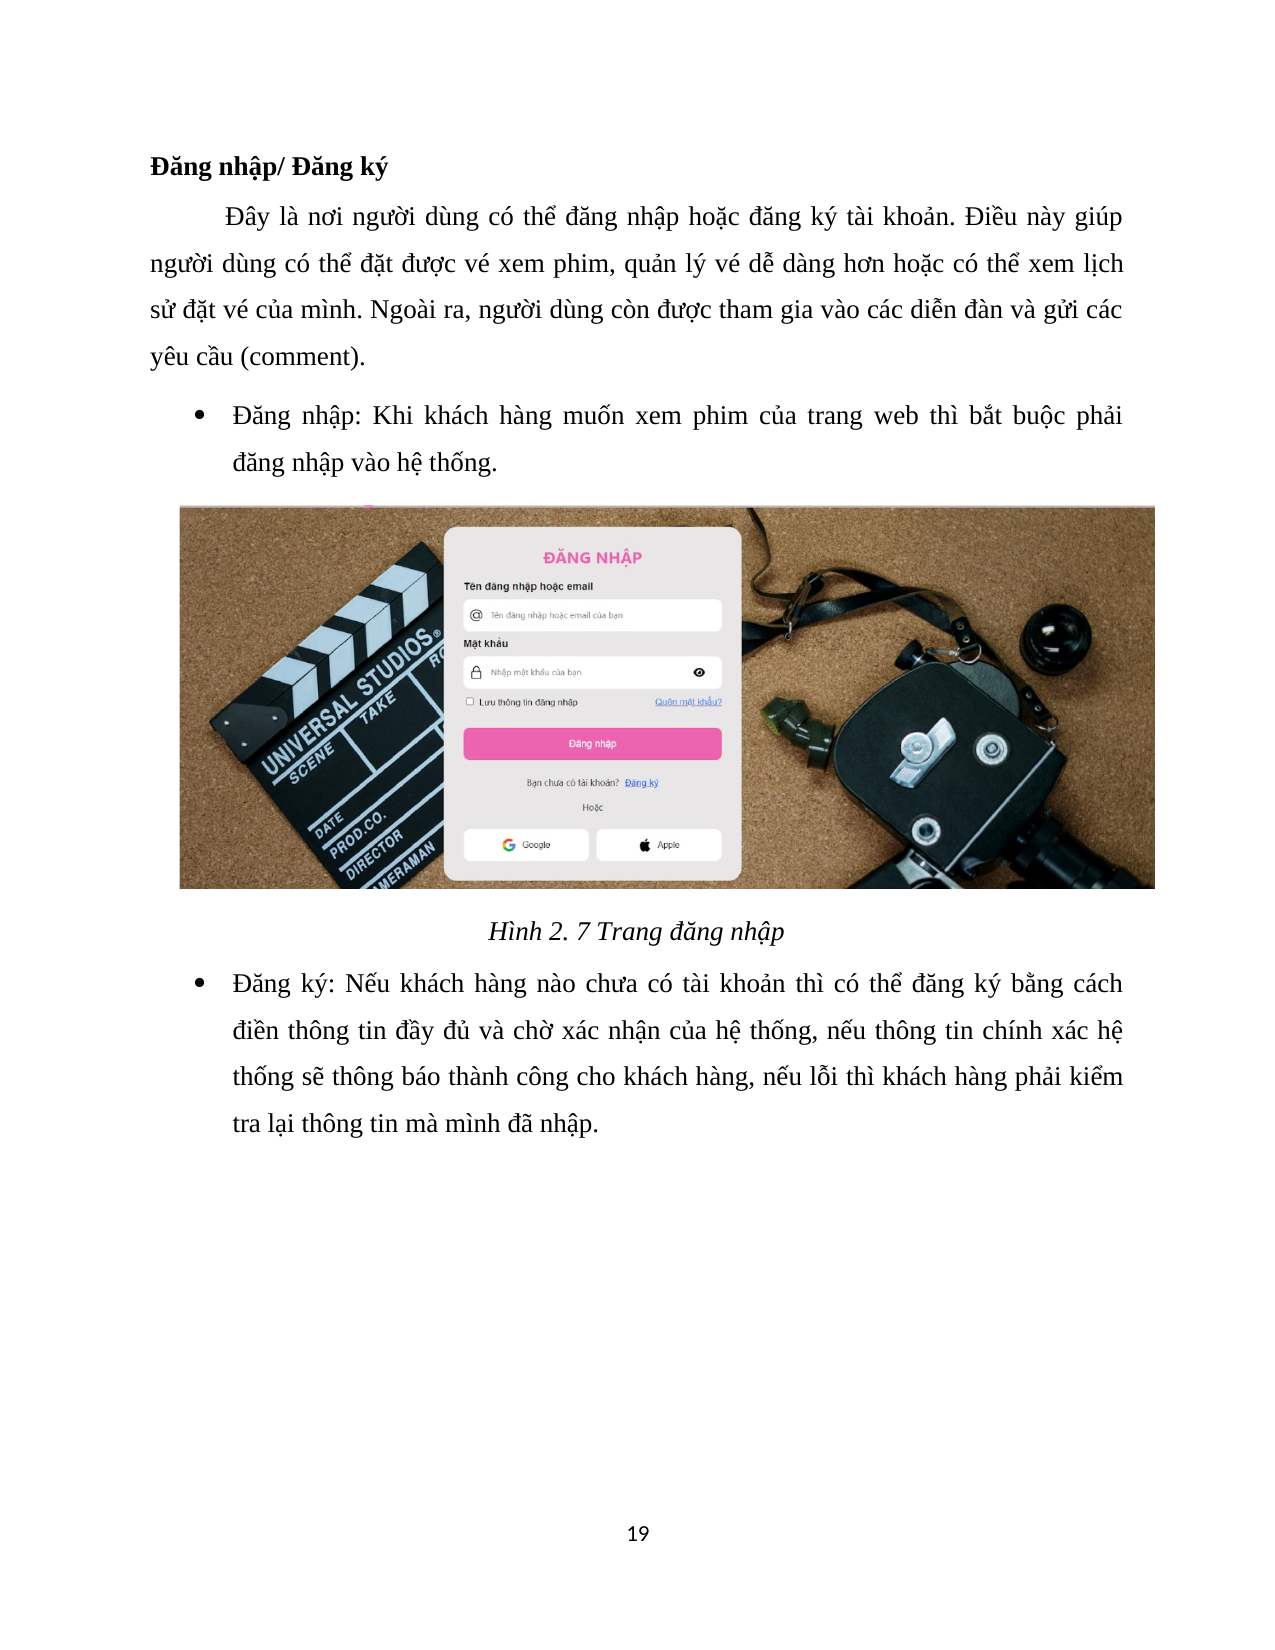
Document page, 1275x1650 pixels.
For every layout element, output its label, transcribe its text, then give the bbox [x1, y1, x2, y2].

text Hình 2. 7 Trang đăng nhập [150, 915, 1125, 946]
list Đăng ký: Nếu khách hàng nào chưa có tài khoản thì có thể đăng ký bằng cách điền thông tin đầy đủ và chờ xác nhận của hệ thống, nếu thông tin chính xác hệ thống sẽ thông báo thành công cho khách hàng, nếu lỗi thì khách hàng phải kiểm tra lại thông tin mà mình đã nhập. [195, 967, 1125, 1138]
picture [179, 505, 1155, 889]
text Đây là nơi người dùng có thể đăng nhập hoặc đăng ký tài khoản. Điều này giúp người dùng có thể đặt được vé xem phim, quản lý vé dễ dàng hơn hoặc có thể xem lịch sử đặt vé của mình. Ngoài ra, người dùng còn được tham gia vào các diễn đàn và gửi các yêu cầu (comment). [150, 200, 1125, 371]
text Đăng nhập/ Đăng ký [150, 150, 1125, 181]
list Đăng nhập: Khi khách hàng muốn xem phim của trang web thì bắt buộc phải đăng nhập vào hệ thống. [195, 399, 1125, 477]
